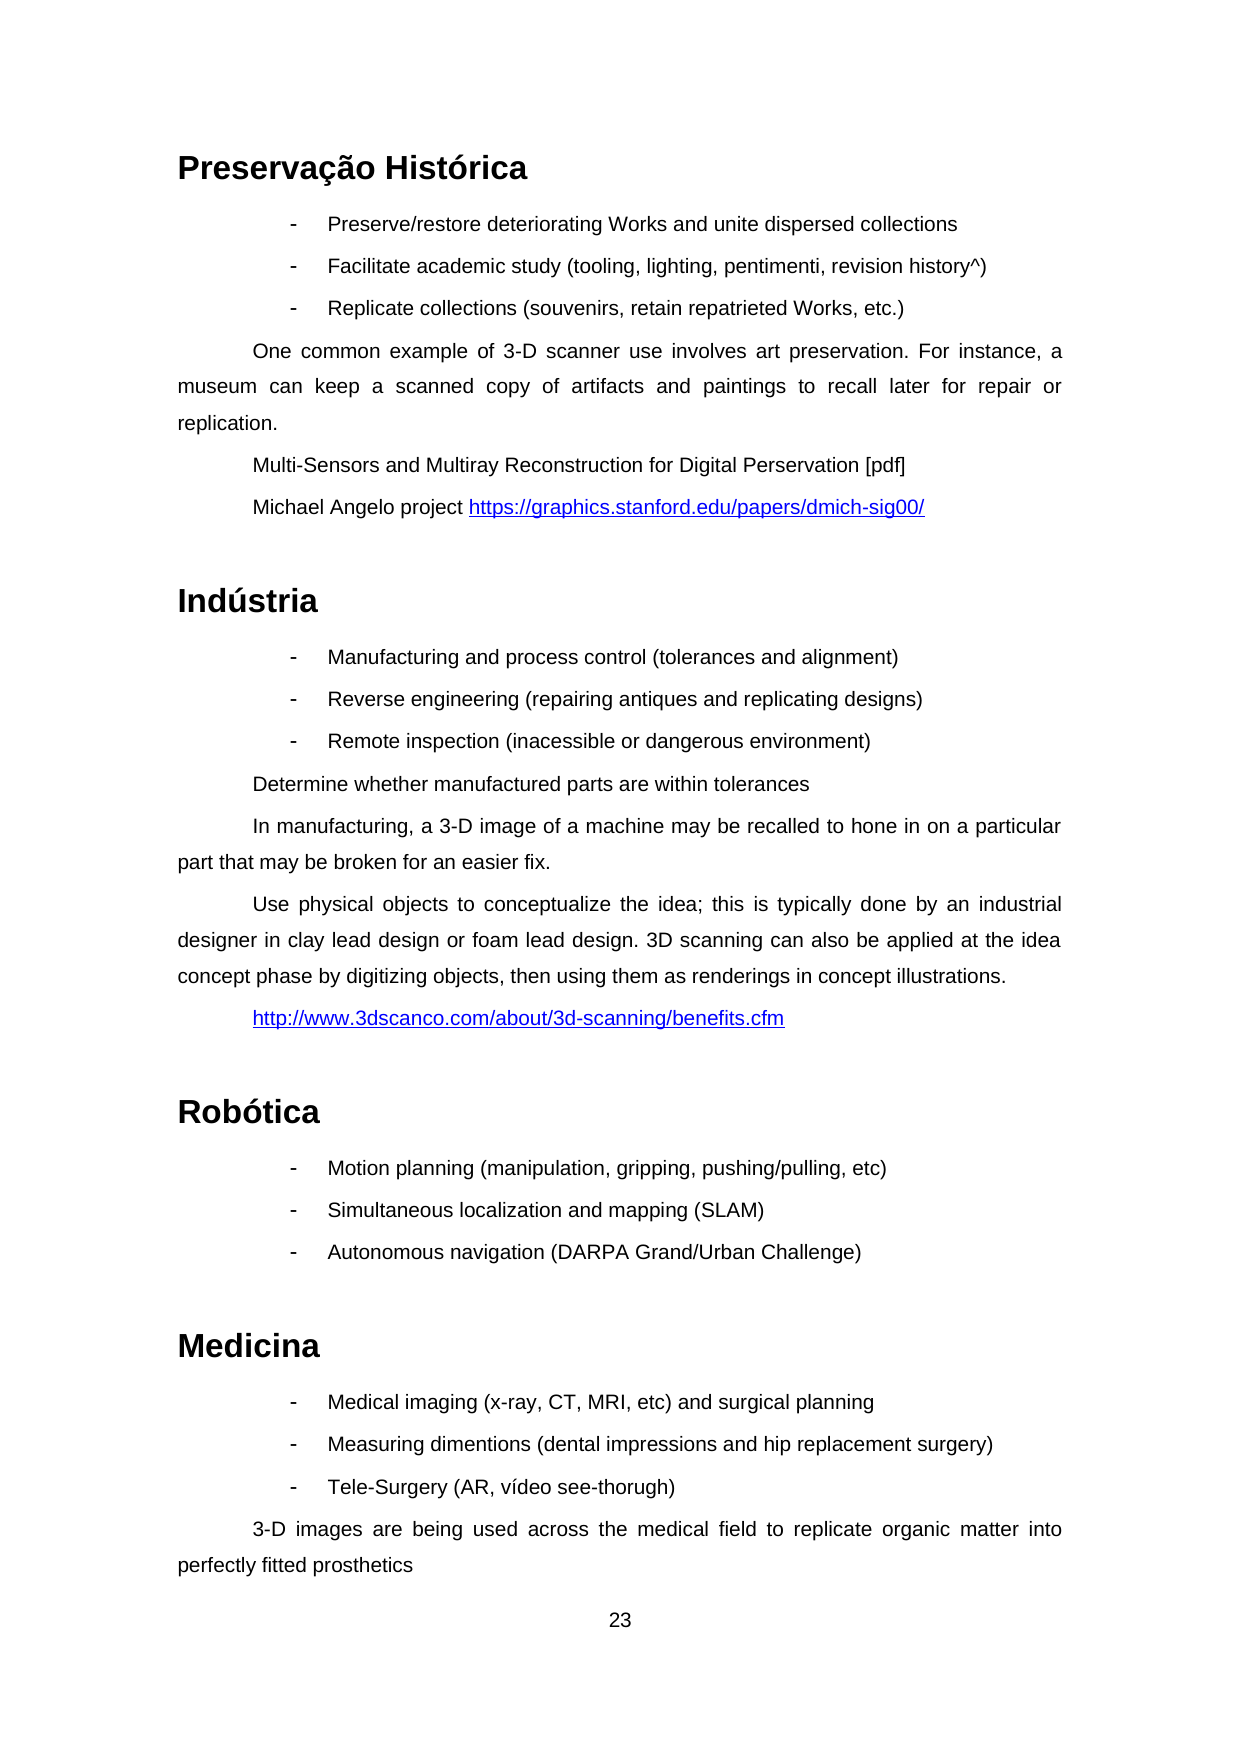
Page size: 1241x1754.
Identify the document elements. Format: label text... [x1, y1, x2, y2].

text Multi-Sensors and Multiray Reconstruction for Digital Perservation [pdf] [177, 452, 1063, 476]
list Simultaneous localization and mapping (SLAM) [290, 1198, 1063, 1222]
text Determine whether manufactured parts are within tolerances [177, 771, 1063, 795]
list Motion planning (manipulation, gripping, pushing/pulling, etc) [290, 1156, 1063, 1179]
text Robótica [177, 1092, 1063, 1130]
list Facilitate academic study (tooling, lighting, pentimenti, revision history^) [290, 254, 1063, 278]
text Indústria [177, 581, 1063, 619]
list Remote inspection (inacessible or dangerous environment) [290, 729, 1063, 753]
list Reverse engineering (repairing antiques and replicating designs) [290, 687, 1063, 711]
list Tele-Surgery (AR, vídeo see-thorugh) [290, 1474, 1063, 1499]
text One common example of 3-D scanner use involves art preservation. For instance, a museum can keep a scanned copy of artifacts and paintings to recall later for repair or replication. [177, 338, 1063, 434]
list Manufacturing and process control (tolerances and alignment) [290, 644, 1063, 668]
list Medical imaging (x-ray, CT, MRI, etc) and surgical planning [290, 1390, 1063, 1414]
text Use physical objects to conceptualize the idea; this is typically done by an industrial designer in clay lead design or foam lead design. 3D scanning can also be applied at the idea concept phase by digitizing objects, then using them as renderings in concept illustrations. [177, 892, 1063, 987]
text Preservação Histórica [177, 148, 1063, 186]
text Michael Angelo project https://graphics.stanford.edu/papers/dmich-sig00/ [177, 495, 1063, 519]
text Medicina [177, 1326, 1063, 1364]
text In manufacturing, a 3-D image of a machine may be recalled to hone in on a particular part that may be broken for an easier fix. [177, 813, 1063, 873]
text http://www.3dscanco.com/about/3d-scanning/benefits.cfm [177, 1006, 1063, 1030]
list Replicate collections (souvenirs, retain repatrieted Works, etc.) [290, 296, 1063, 320]
text 3-D images are being used across the medical field to replicate organic matter into perfectly fitted prosthetics [177, 1517, 1063, 1577]
list Preserve/restore deteriorating Works and unite dispersed collections [290, 212, 1063, 236]
list Measuring dimentions (dental impressions and hip replacement surgery) [290, 1432, 1063, 1456]
list Autonomous navigation (DARPA Grand/Urban Challenge) [290, 1240, 1063, 1264]
